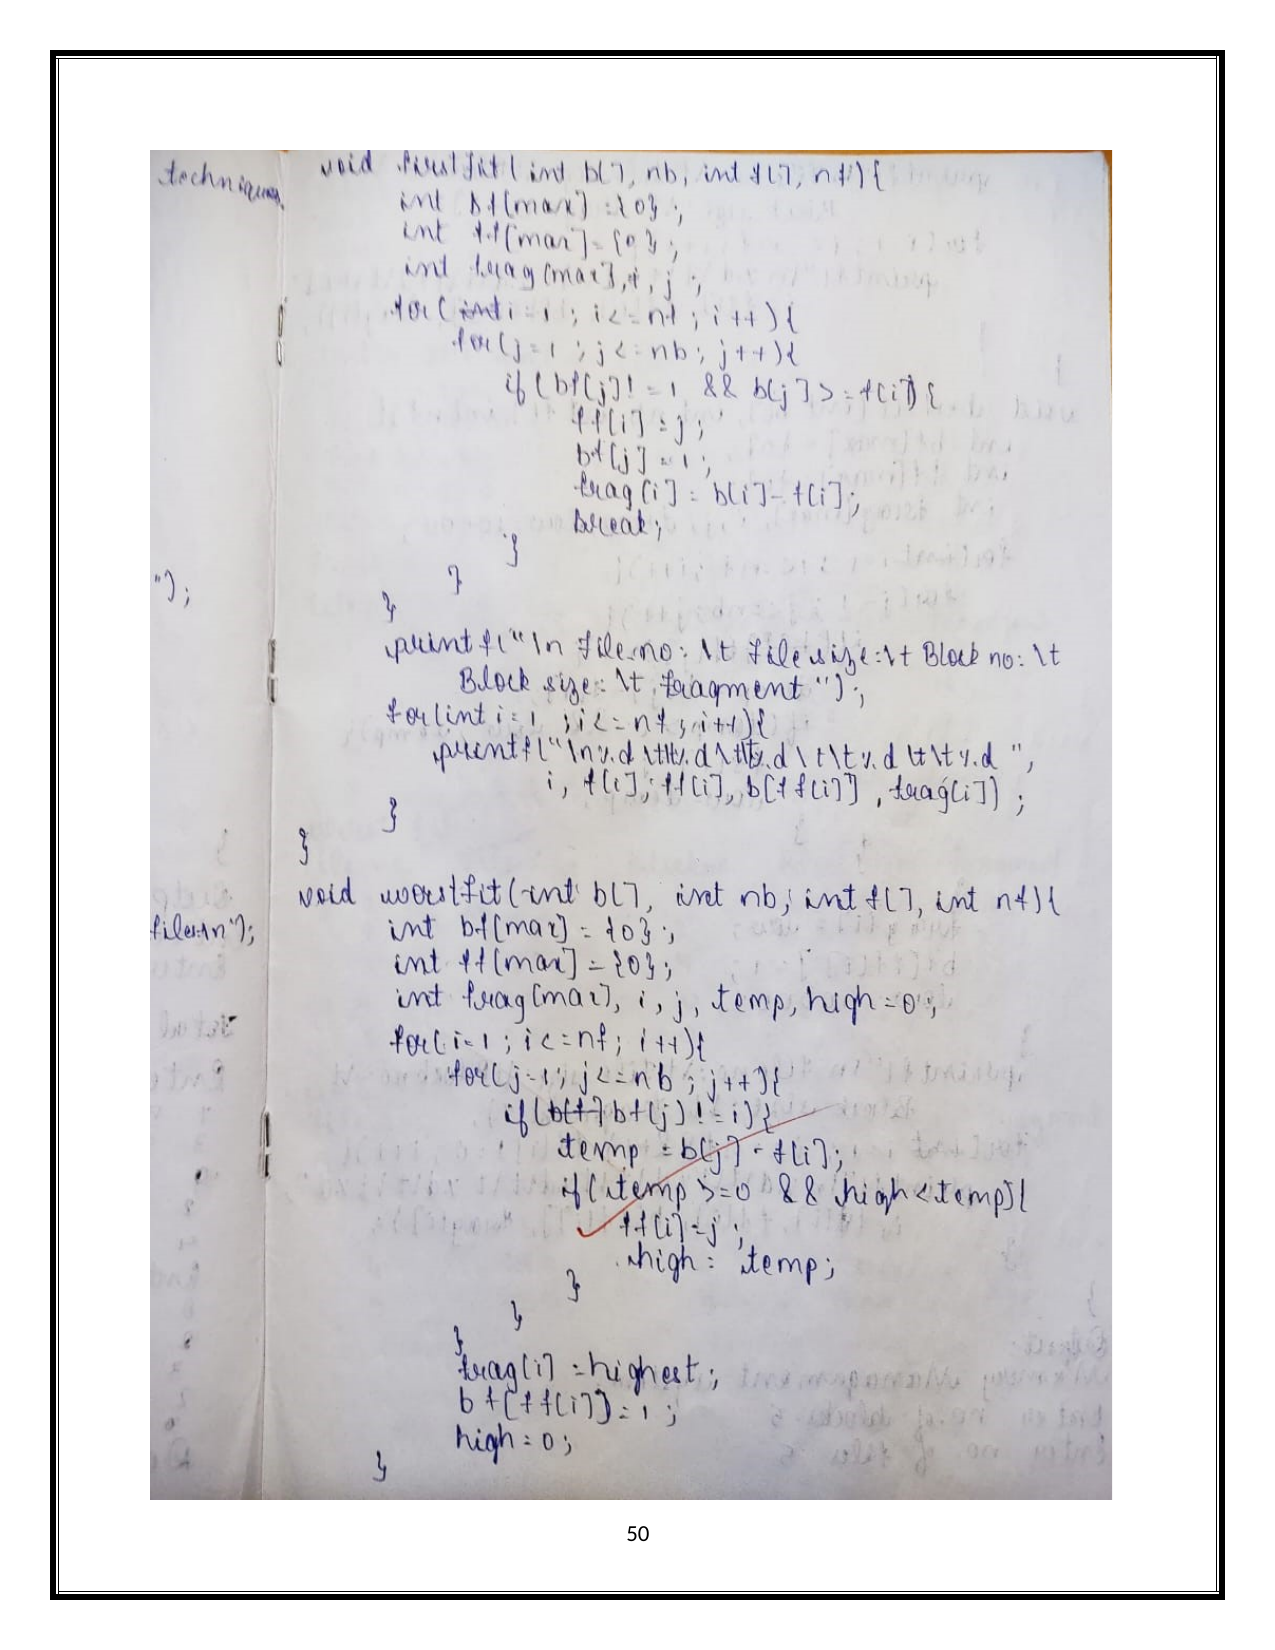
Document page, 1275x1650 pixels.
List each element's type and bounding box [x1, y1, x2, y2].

picture [150, 150, 1113, 1500]
